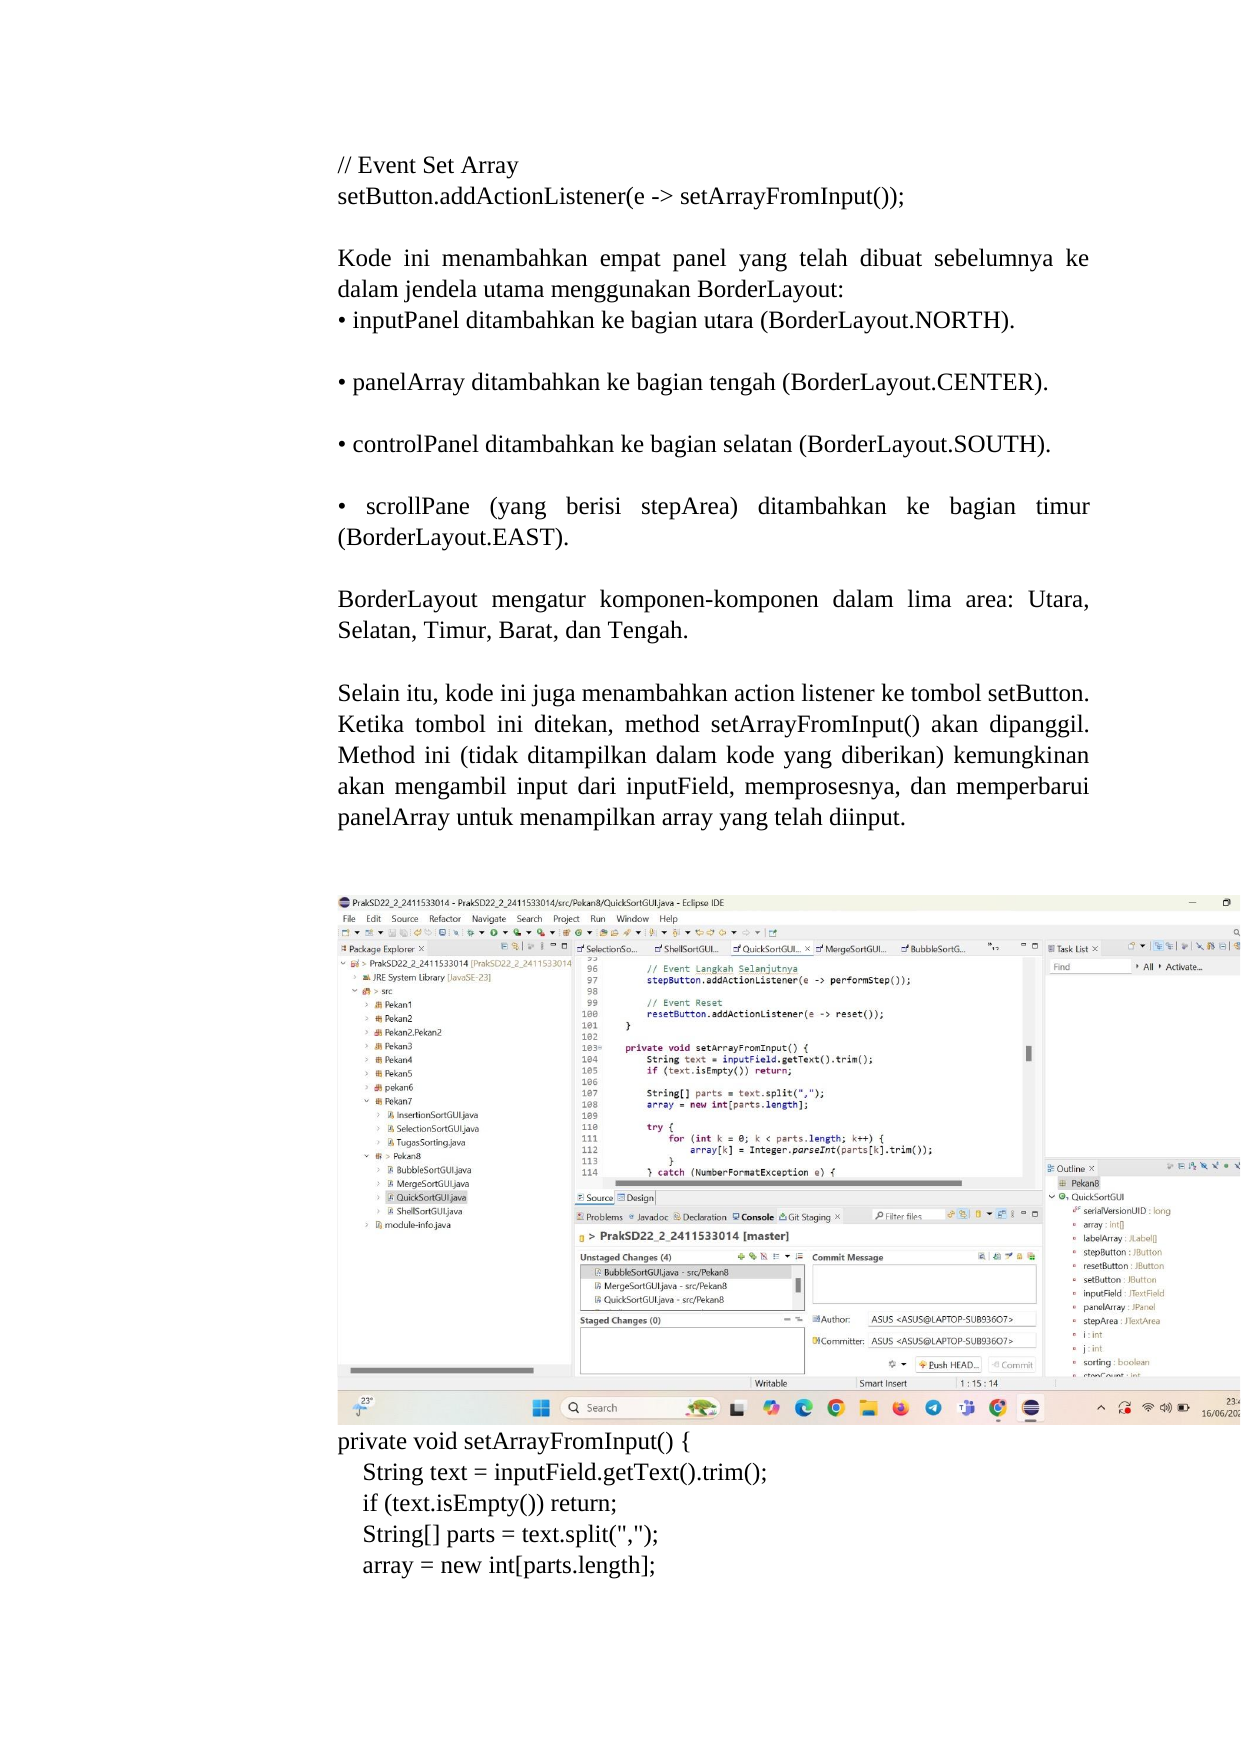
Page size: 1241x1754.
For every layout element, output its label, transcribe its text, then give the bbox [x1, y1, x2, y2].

text Selain itu, kode ini juga menambahkan action listener ke tombol setButton. Ketika tombol ini ditekan, method setArrayFromInput() akan dipanggil. Method ini (tidak ditampilkan dalam kode yang diberikan) kemungkinan akan mengambil input dari inputField, memprosesnya, dan memperbarui panelArray untuk menampilkan array yang telah diinput. [337, 678, 1090, 831]
picture [337, 895, 1241, 1425]
text array = new int[parts.length]; [337, 1551, 1090, 1579]
text • controlPanel ditambahkan ke bagian selatan (BorderLayout.SOUTH). [337, 429, 1090, 458]
text private void setArrayFromInput() { [337, 1426, 1090, 1455]
text BorderLayout mengatur komponen-komponen dalam lima area: Utara, Selatan, Timur, Barat, dan Tengah. [337, 584, 1090, 644]
text String[] parts = text.split(","); [337, 1519, 1090, 1548]
text • scrollPane (yang berisi stepArea) ditambahkan ke bagian timur (BorderLayout.EAST). [337, 491, 1090, 551]
text setButton.addActionListener(e -> setArrayFromInput()); [337, 181, 1090, 210]
text String text = inputField.getText().trim(); [337, 1457, 1090, 1486]
text Kode ini menambahkan empat panel yang telah dibuat sebelumnya ke dalam jendela utama menggunakan BorderLayout: [337, 243, 1090, 303]
text if (text.isEmpty()) return; [337, 1488, 1090, 1517]
text • inputPanel ditambahkan ke bagian utara (BorderLayout.NORTH). [337, 305, 1090, 334]
text • panelArray ditambahkan ke bagian tengah (BorderLayout.CENTER). [337, 367, 1090, 396]
text // Event Set Array [337, 150, 1090, 179]
